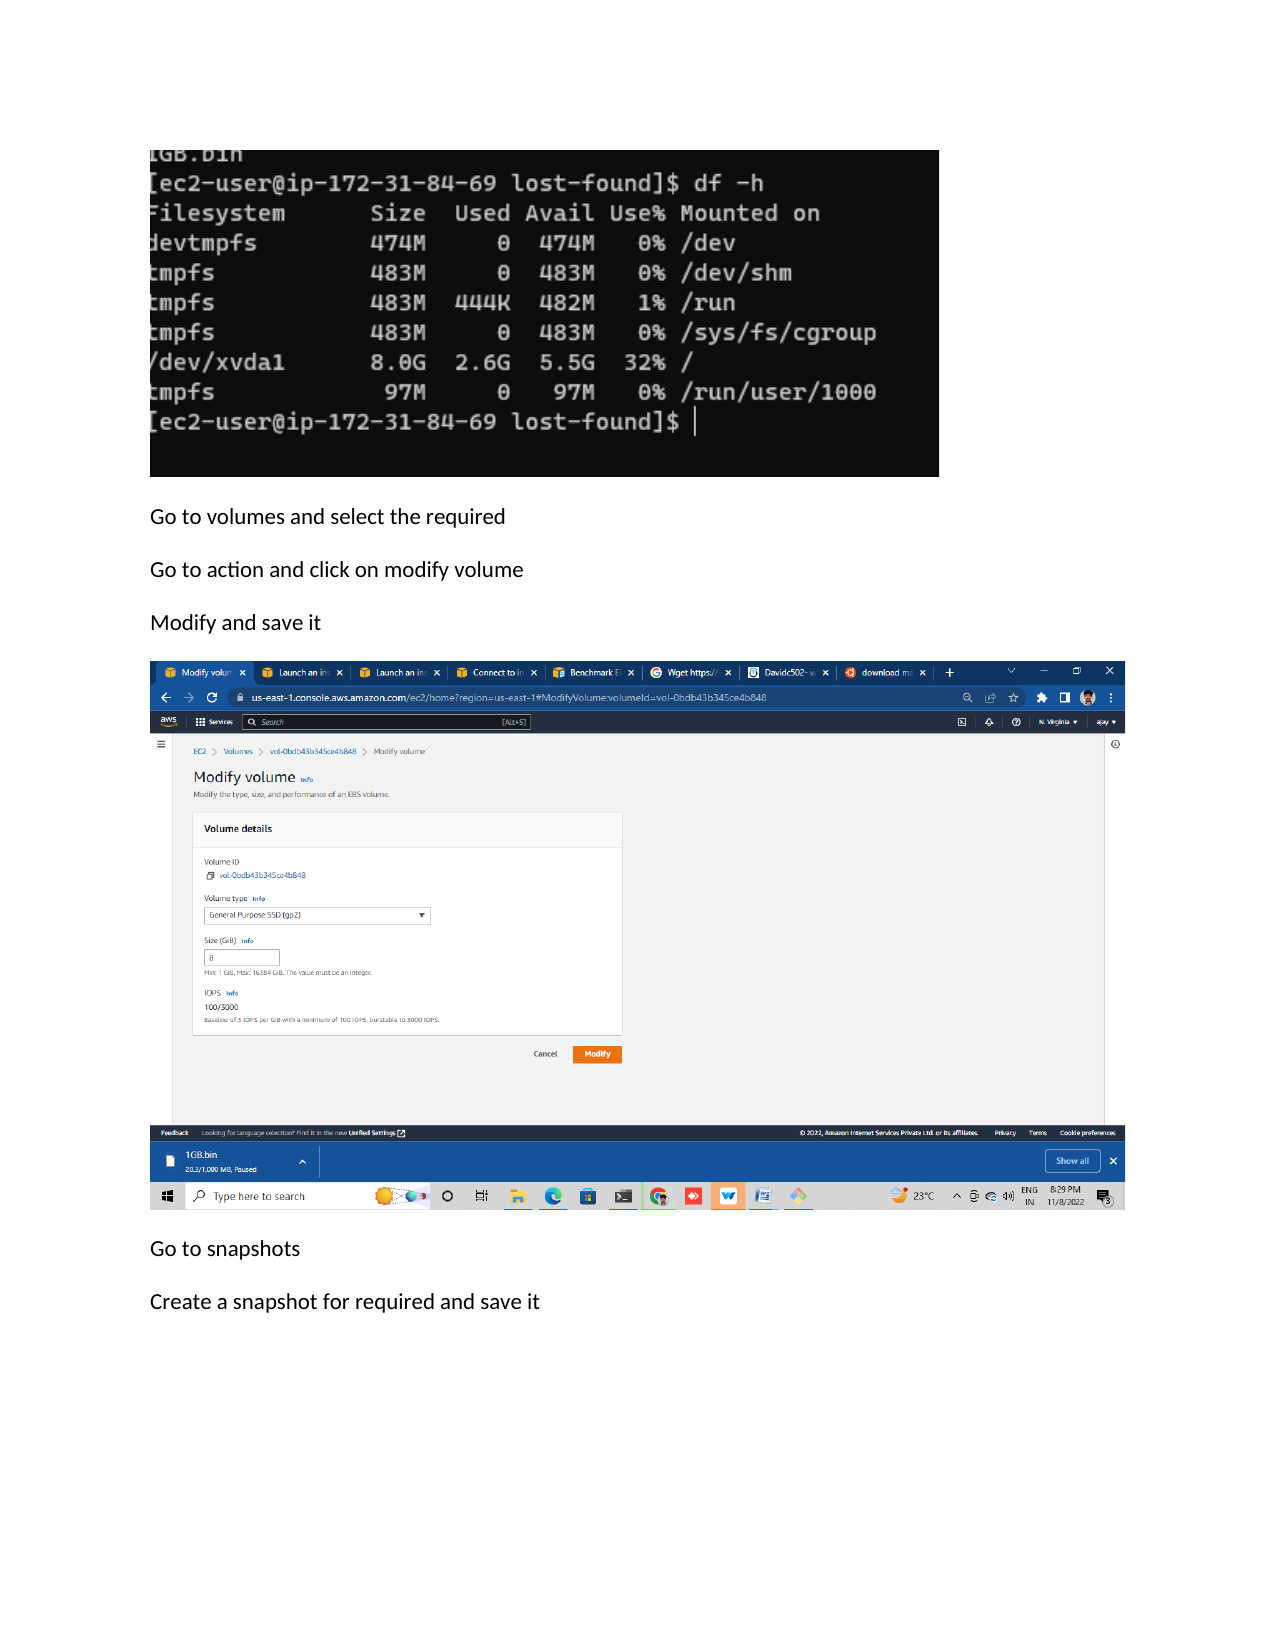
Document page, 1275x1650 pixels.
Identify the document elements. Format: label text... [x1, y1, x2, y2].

text Modify and save it [150, 608, 1125, 636]
picture [150, 150, 940, 477]
text Go to snapshots [150, 1234, 1125, 1262]
text Create a snapshot for required and save it [150, 1287, 1125, 1315]
text Go to volumes and select the required [150, 502, 1125, 530]
text Go to action and click on modify volume [150, 555, 1125, 583]
picture [150, 661, 1125, 1210]
